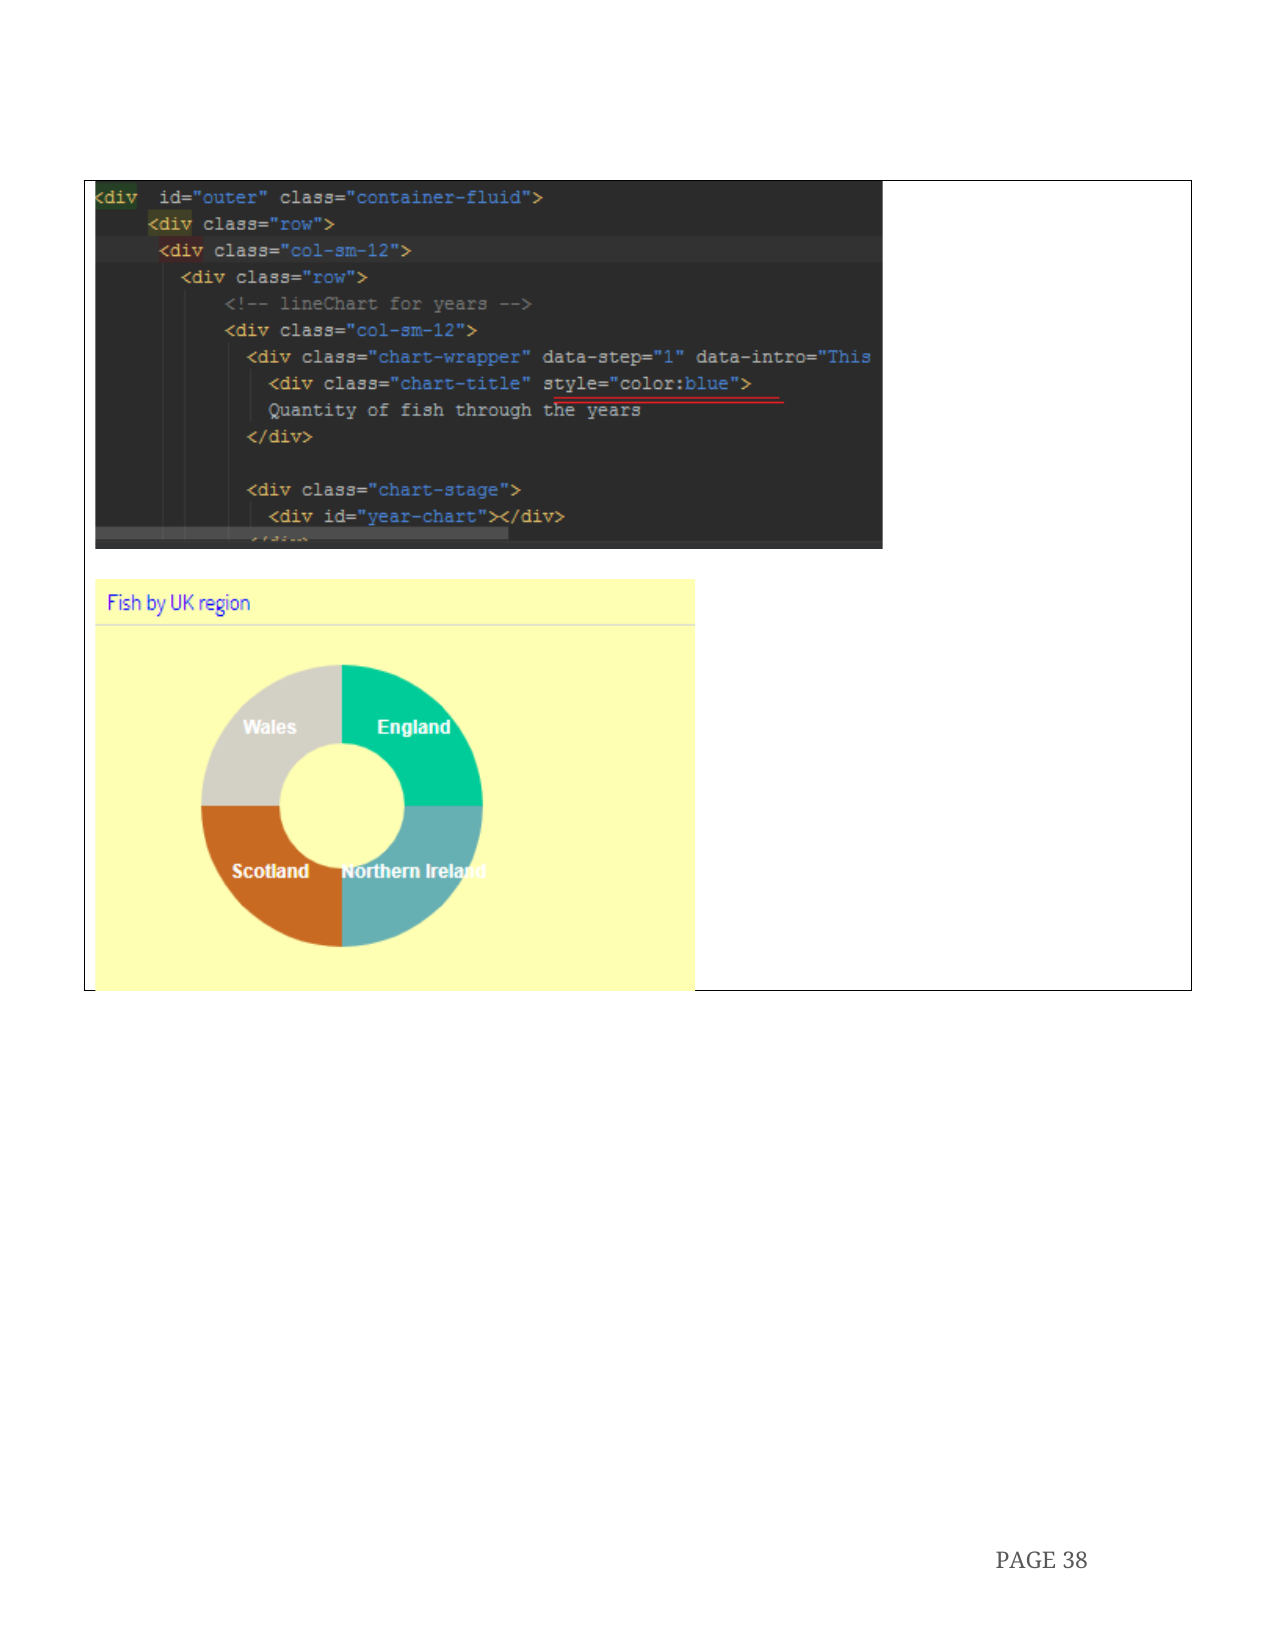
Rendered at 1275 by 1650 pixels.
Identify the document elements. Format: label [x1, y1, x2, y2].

picture [95, 181, 883, 549]
table_cell [85, 181, 1191, 990]
picture [95, 579, 696, 991]
